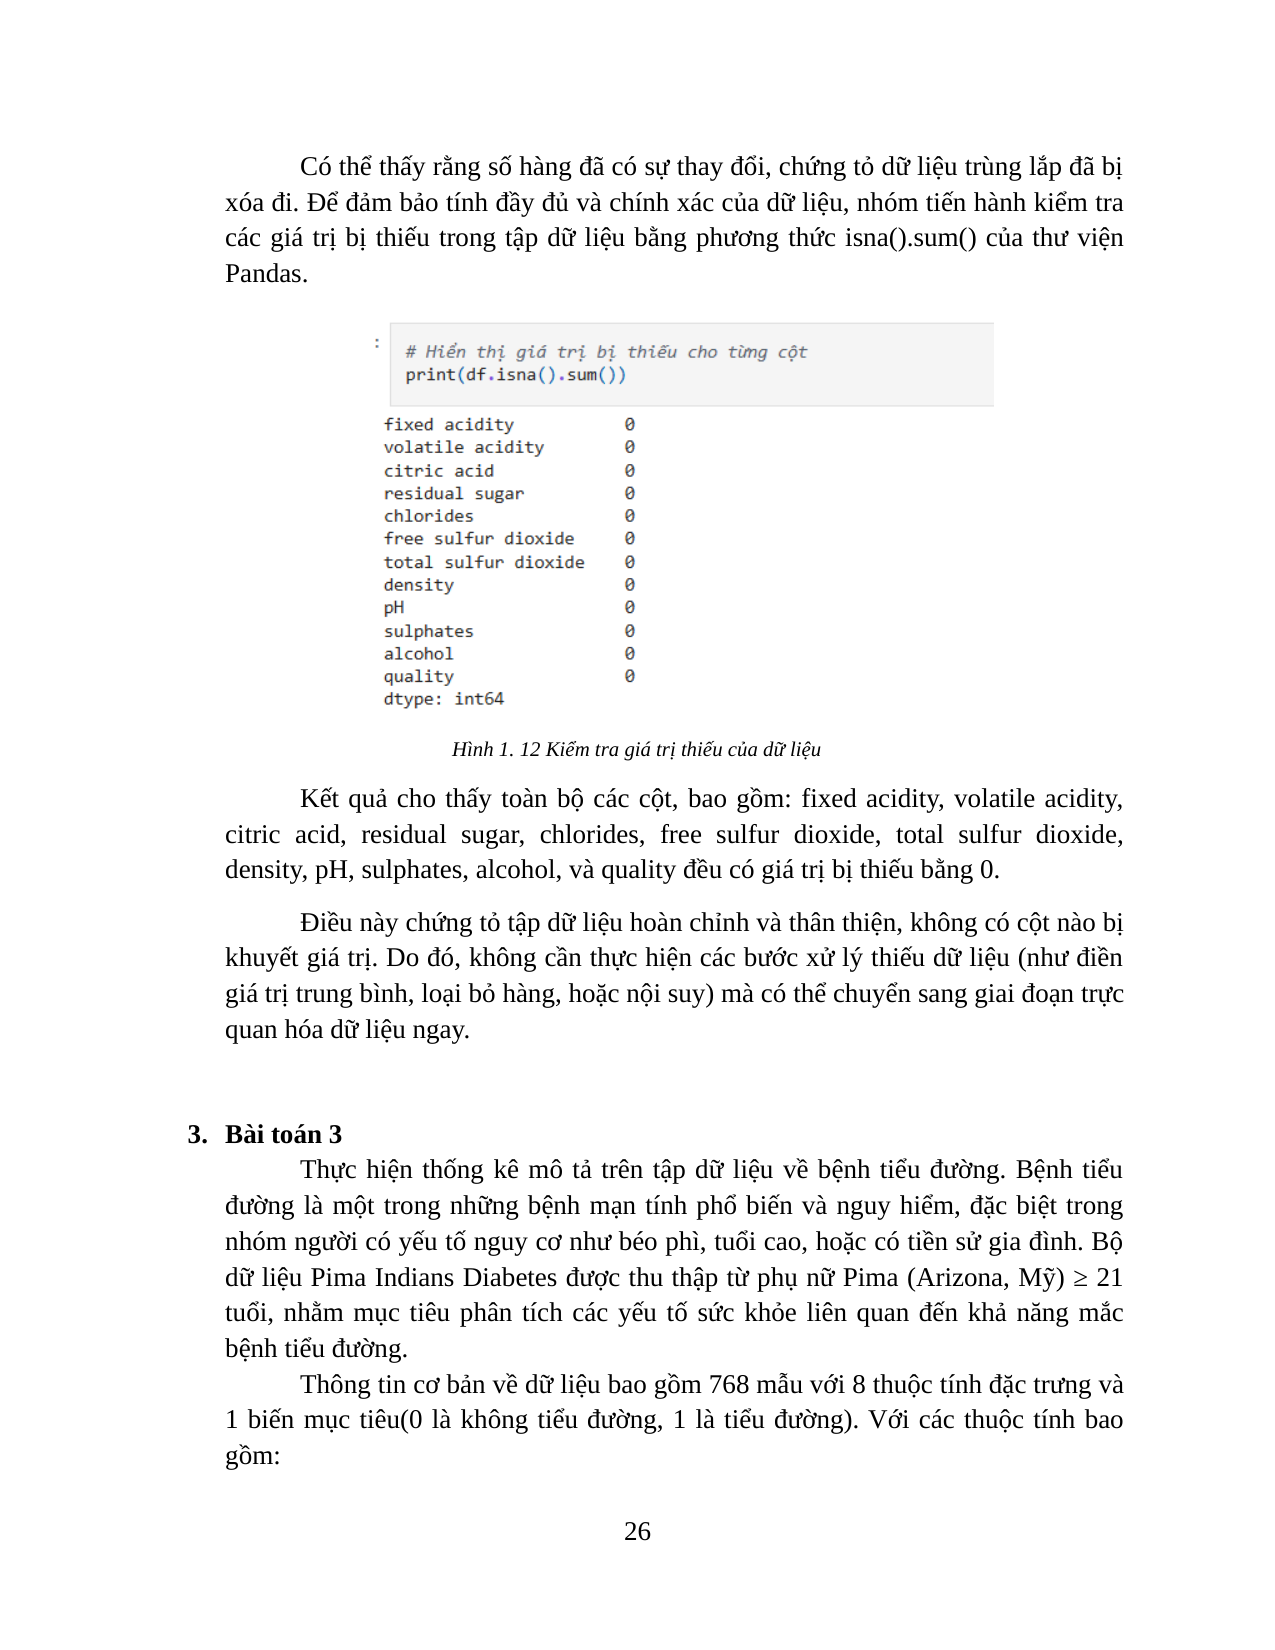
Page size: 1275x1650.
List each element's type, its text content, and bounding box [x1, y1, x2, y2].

text Có thể thấy rằng số hàng đã có sự thay đổi, chứng tỏ dữ liệu trùng lắp đã bị xóa đi. Để đảm bảo tính đầy đủ và chính xác của dữ liệu, nhóm tiến hành kiểm tra các giá trị bị thiếu trong tập dữ liệu bằng phương thức isna().sum() của thư viện Pandas. [225, 150, 1125, 288]
text Hình 1. 12 Kiểm tra giá trị thiếu của dữ liệu [150, 737, 1125, 761]
list Thông tin cơ bản về dữ liệu bao gồm 768 mẫu với 8 thuộc tính đặc trưng và 1 biến mục tiêu(0 là không tiểu đường, 1 là tiểu đường). Với các thuộc tính bao gồm: [225, 1368, 1125, 1471]
text Kết quả cho thấy toàn bộ các cột, bao gồm: fixed acidity, volatile acidity, citric acid, residual sugar, chlorides, free sulfur dioxide, total sulfur dioxide, density, pH, sulphates, alcohol, và quality đều có giá trị bị thiếu bằng 0. [225, 782, 1125, 884]
picture [375, 309, 994, 716]
list Bài toán 3 [187, 1118, 1125, 1149]
text Điều này chứng tỏ tập dữ liệu hoàn chỉnh và thân thiện, không có cột nào bị khuyết giá trị. Do đó, không cần thực hiện các bước xử lý thiếu dữ liệu (như điền giá trị trung bình, loại bỏ hàng, hoặc nội suy) mà có thể chuyển sang giai đoạn trực quan hóa dữ liệu ngay. [225, 906, 1125, 1044]
list Thực hiện thống kê mô tả trên tập dữ liệu về bệnh tiểu đường. Bệnh tiểu đường là một trong những bệnh mạn tính phổ biến và nguy hiểm, đặc biệt trong nhóm người có yếu tố nguy cơ như béo phì, tuổi cao, hoặc có tiền sử gia đình. Bộ dữ liệu Pima Indians Diabetes được thu thập từ phụ nữ Pima (Arizona, Mỹ) ≥ 21 tuổi, nhằm mục tiêu phân tích các yếu tố sức khỏe liên quan đến khả năng mắc bệnh tiểu đường. [225, 1153, 1125, 1363]
